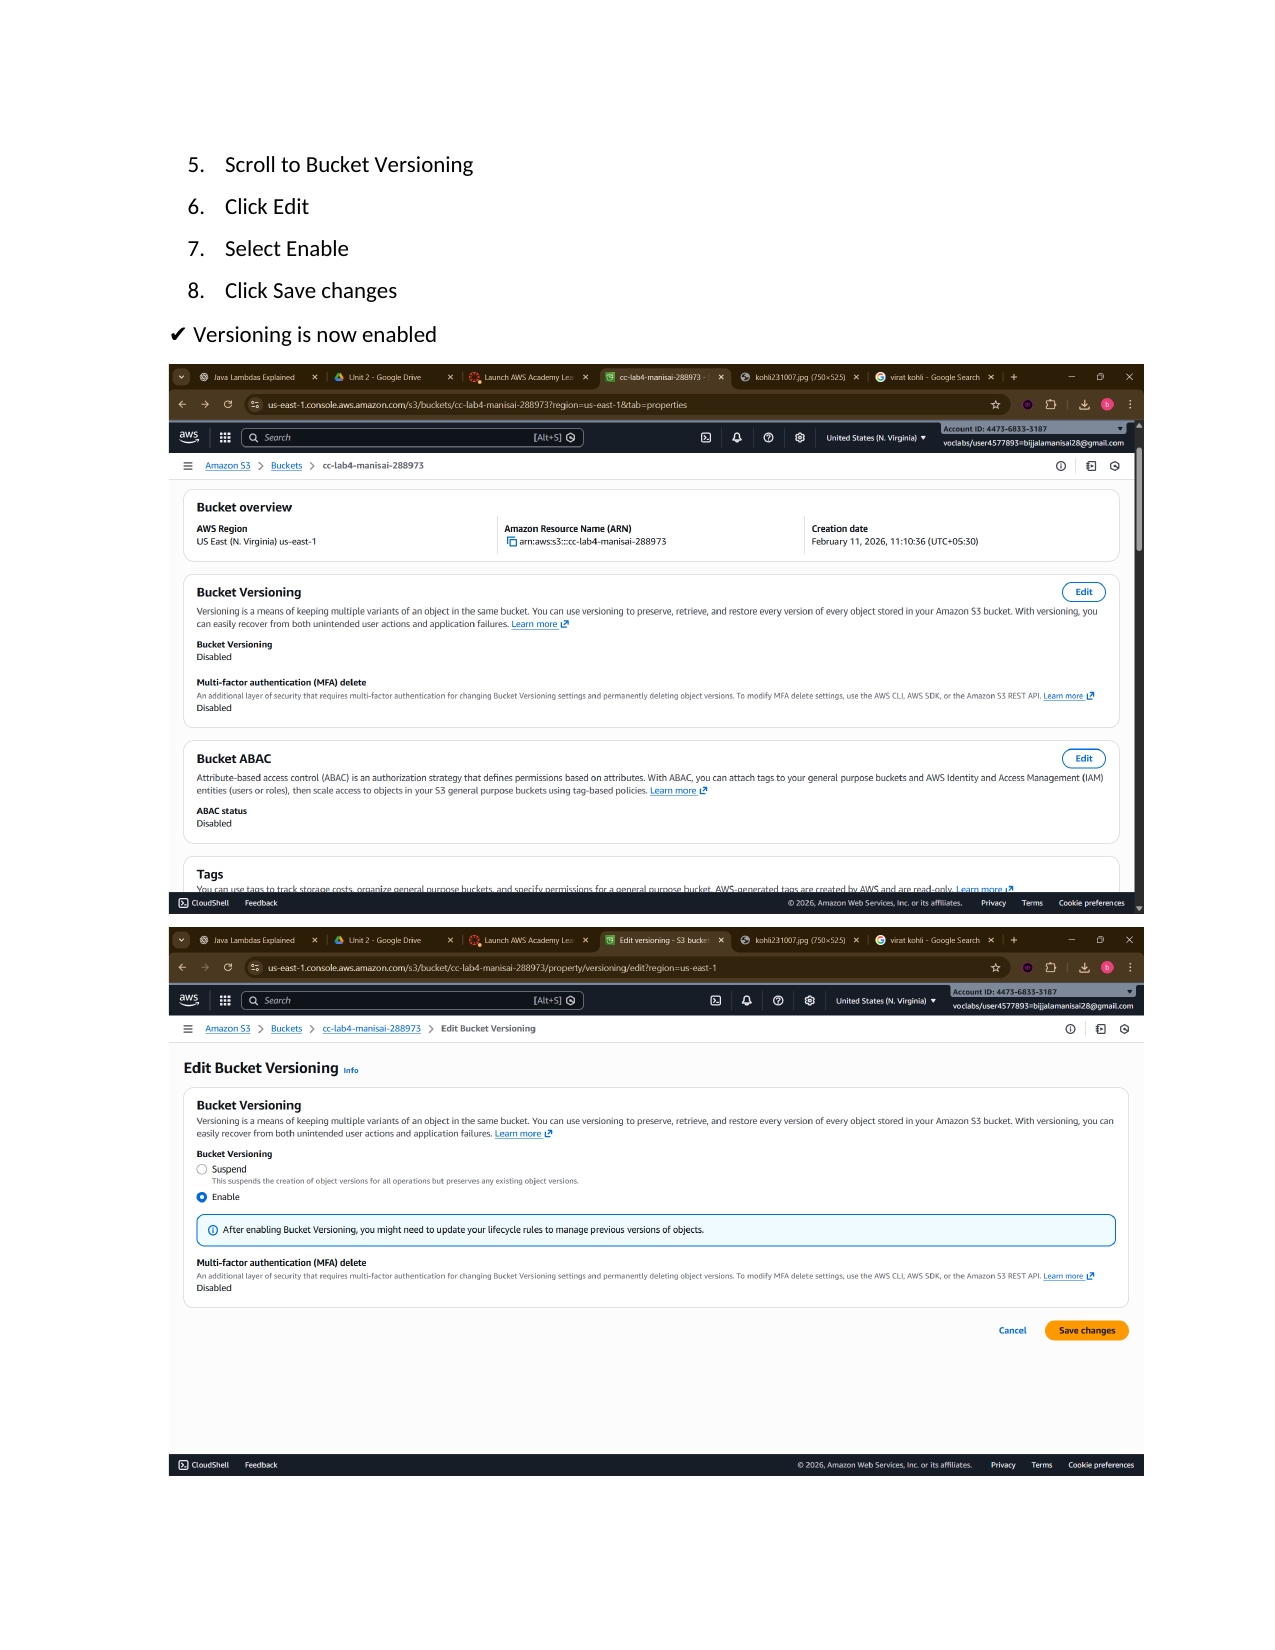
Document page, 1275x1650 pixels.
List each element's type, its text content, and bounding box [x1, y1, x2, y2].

picture [168, 364, 1144, 914]
list ✔ Versioning is now enabled [169, 318, 1125, 349]
picture [168, 927, 1144, 1476]
list Select Enable [187, 234, 1125, 262]
list Click Edit [187, 192, 1125, 220]
list Scroll to Bucket Versioning [187, 150, 1125, 178]
list Click Save changes [187, 276, 1125, 304]
